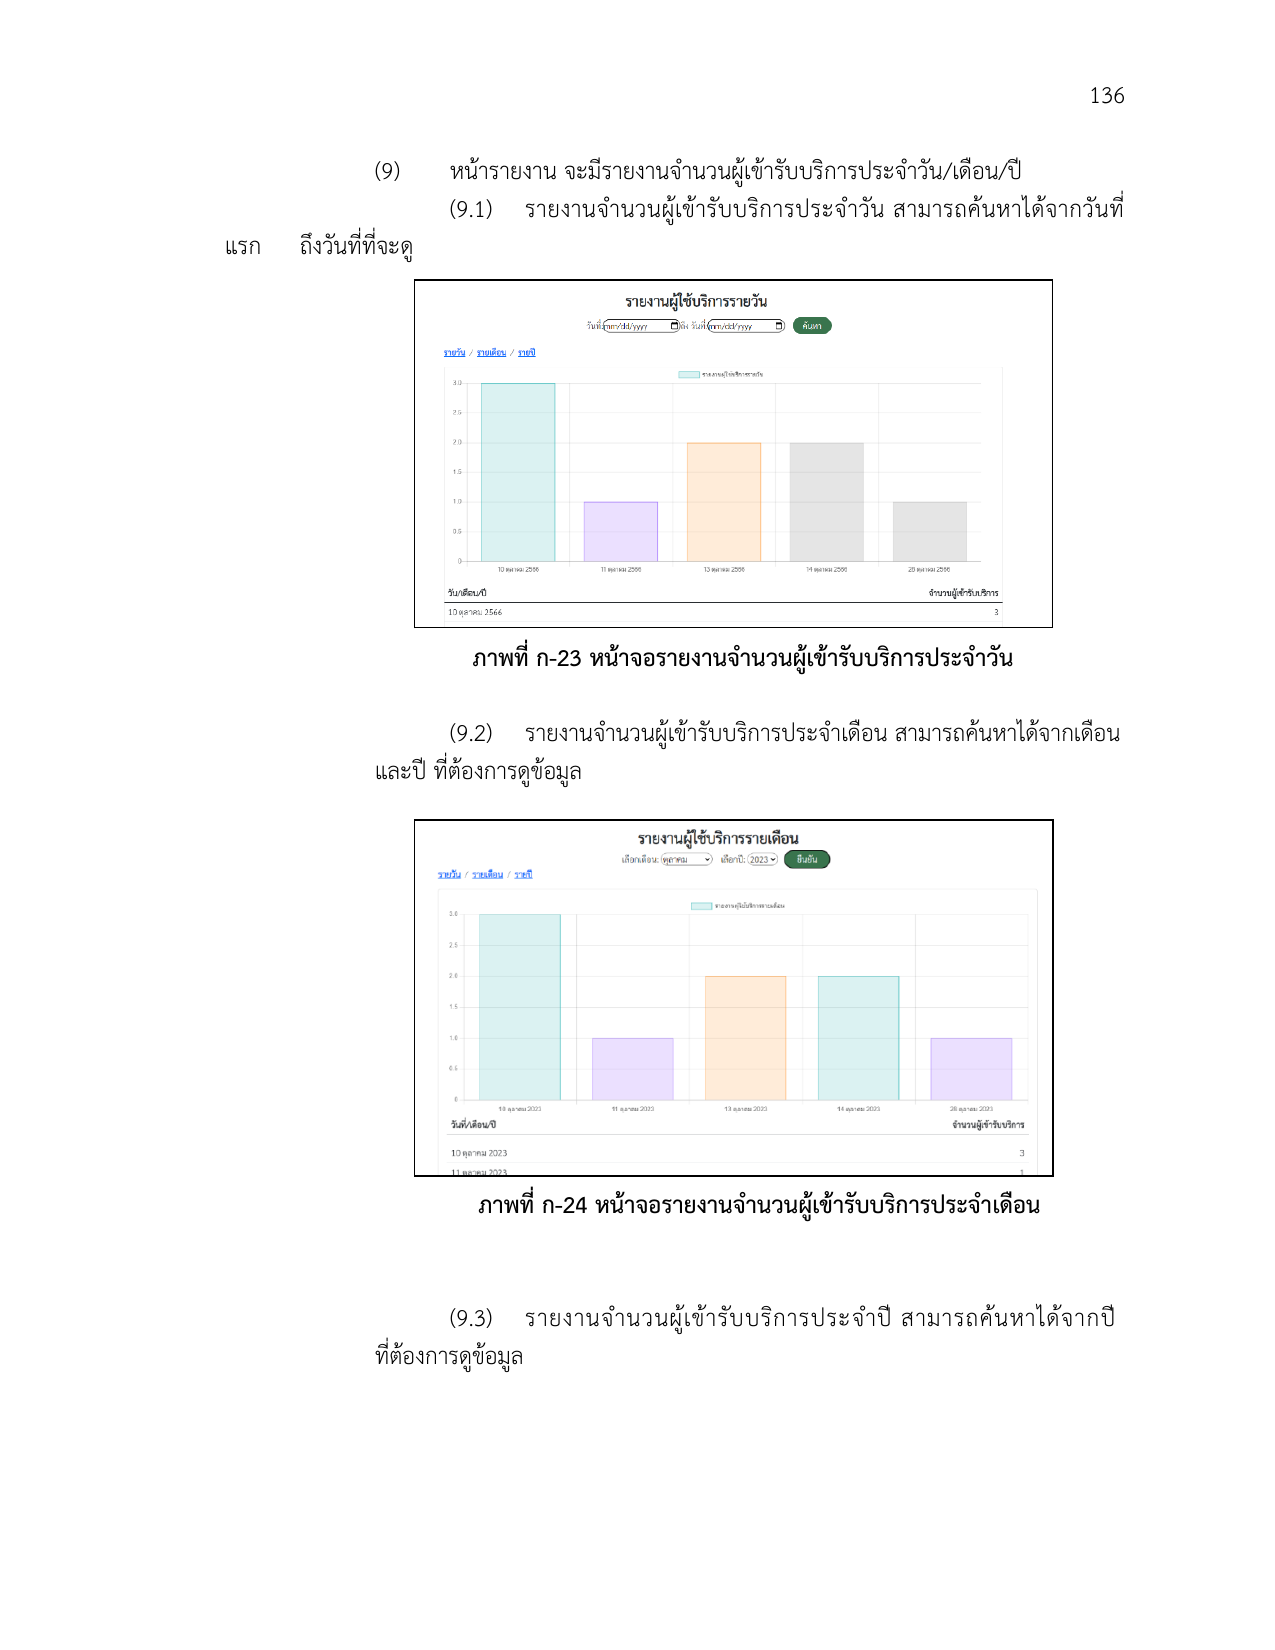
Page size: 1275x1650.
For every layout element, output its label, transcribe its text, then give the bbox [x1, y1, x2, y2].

text ภาพที่ ก-23 หน้าจอรายงานจำนวนผู้เข้ารับบริการประจำวัน [225, 637, 1125, 674]
picture [415, 281, 1052, 627]
text (9.3) รายงานจำนวนผู้เข้ารับบริการประจำปี สามารถค้นหาได้จากปี ที่ต้องการดูข้อมูล [225, 1297, 1125, 1373]
text (9.1) รายงานจำนวนผู้เข้ารับบริการประจำวัน สามารถค้นหาได้จากวันที่แรก ถึงวันที่ที่จะดู [225, 188, 1125, 263]
picture [415, 821, 1052, 1175]
text ภาพที่ ก-24 หน้าจอรายงานจำนวนผู้เข้ารับบริการประจำเดือน [225, 1184, 1125, 1222]
text (9.2) รายงานจำนวนผู้เข้ารับบริการประจำเดือน สามารถค้นหาได้จากเดือน และปี ที่ต้องการดูข้อมูล [225, 712, 1125, 787]
text (9) หน้ารายงาน จะมีรายงานจำนวนผู้เข้ารับบริการประจำวัน/เดือน/ปี [225, 150, 1125, 188]
